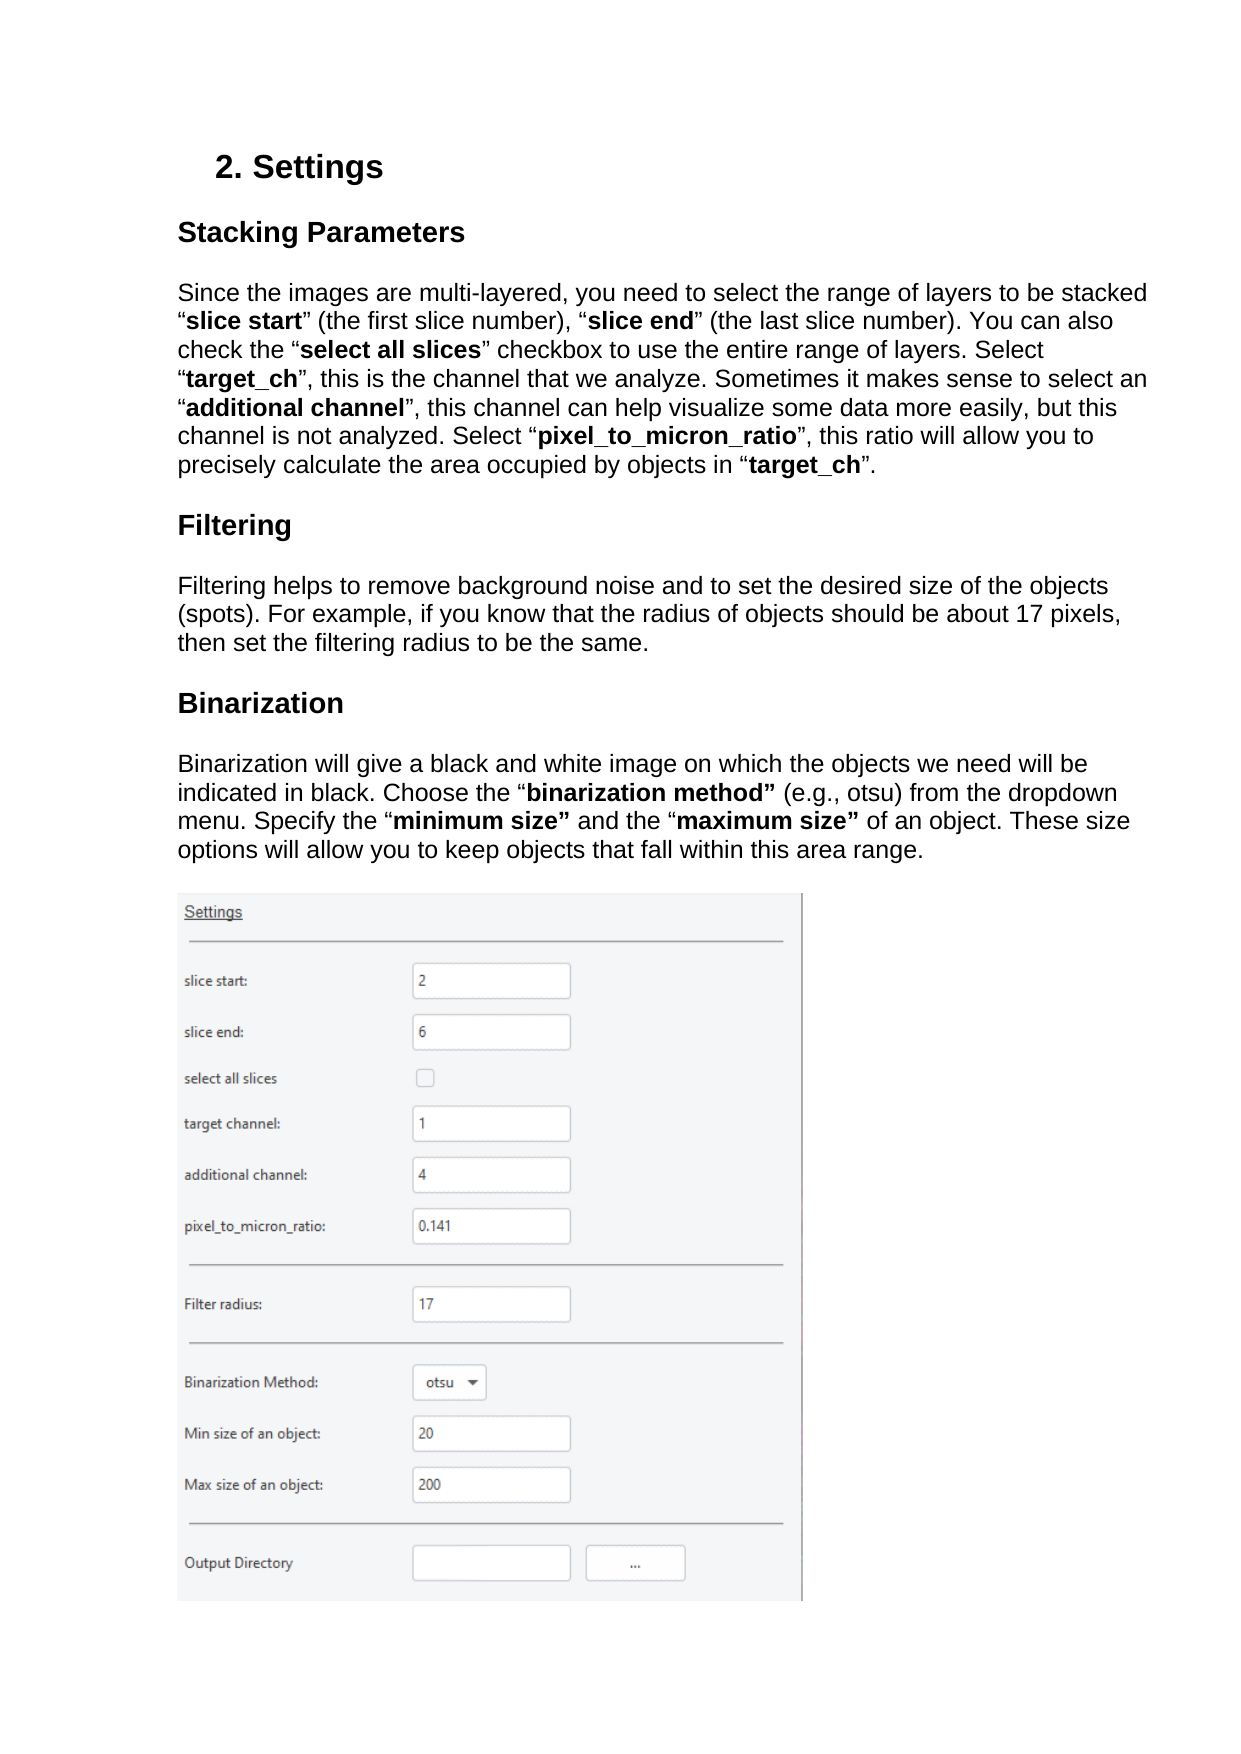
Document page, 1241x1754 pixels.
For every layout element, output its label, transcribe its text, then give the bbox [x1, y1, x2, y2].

text Since the images are multi-layered, you need to select the range of layers to be stacked “slice start” (the first slice number), “slice end” (the last slice number). You can also check the “select all slices” checkbox to use the entire range of layers. Select “target_ch”, this is the channel that we analyze. Sometimes it makes sense to select an “additional channel”, this channel can help visualize some data more easily, but this channel is not analyzed. Select “pixel_to_micron_ratio”, this ratio will allow you to precisely calculate the area occupied by objects in “target_ch”. [177, 278, 1152, 479]
subtitle Stacking Parameters [177, 215, 1152, 248]
subtitle Binarization [177, 686, 1152, 720]
subtitle Filtering [177, 508, 1152, 542]
text Filtering helps to remove background noise and to set the desired size of the objects (spots). For example, if you know that the radius of objects should be about 17 pixels, then set the filtering radius to be the same. [177, 571, 1152, 657]
text Binarization will give a black and white image on which the objects we need will be indicated in black. Choose the “binarization method” (e.g., otsu) from the dropdown menu. Specify the “minimum size” and the “maximum size” of an object. These size options will allow you to keep objects that fall within this area range. [177, 749, 1152, 864]
subtitle Settings [215, 147, 1152, 186]
picture [177, 893, 803, 1601]
